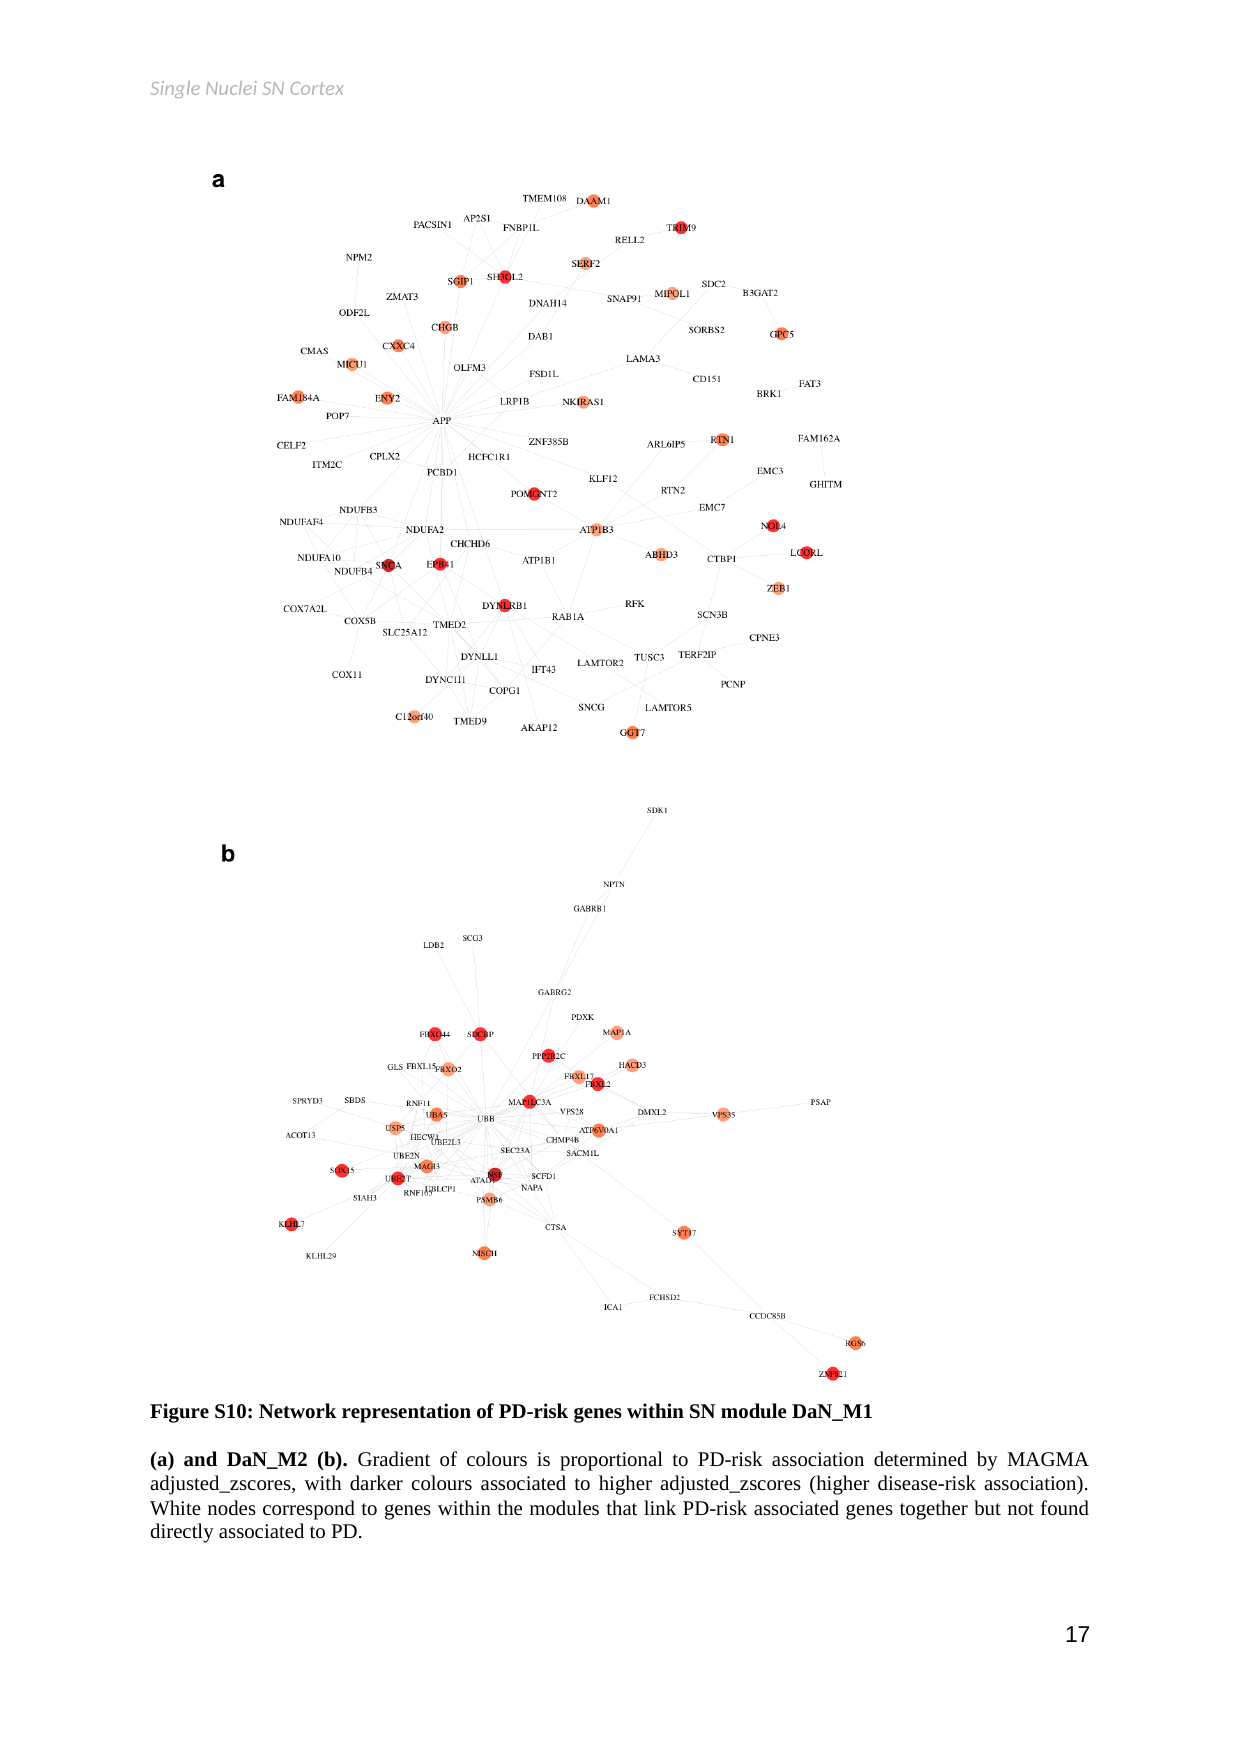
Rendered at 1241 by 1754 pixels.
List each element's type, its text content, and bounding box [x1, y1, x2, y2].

text (a) and DaN_M2 (b). Gradient of colours is proportional to PD-risk association determined by MAGMA adjusted_zscores, with darker colours associated to higher adjusted_zscores (higher disease-risk association). White nodes correspond to genes within the modules that link PD-risk associated genes together but not found directly associated to PD. [150, 1447, 1090, 1543]
text Figure S10: Network representation of PD-risk genes within SN module DaN_M1 [259, 1399, 1090, 1423]
picture [196, 150, 891, 1400]
